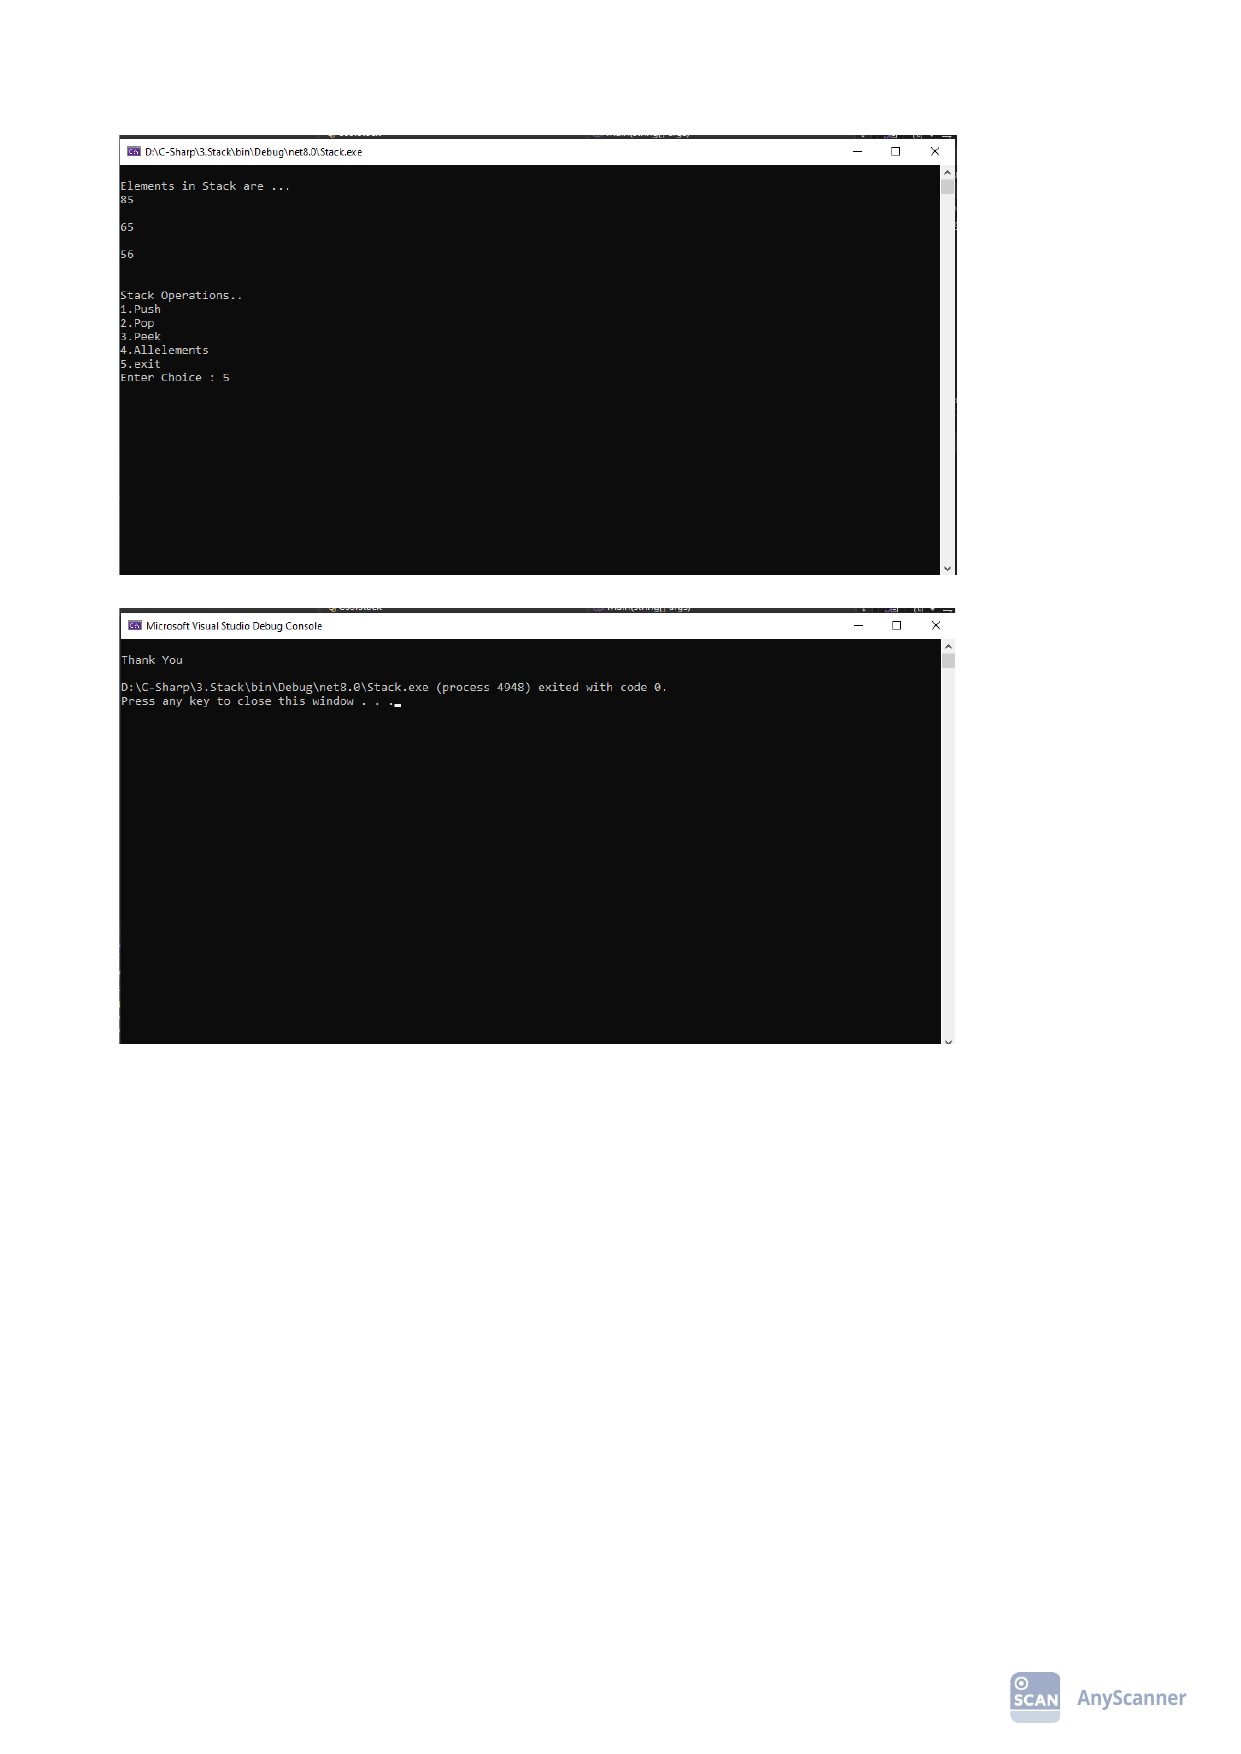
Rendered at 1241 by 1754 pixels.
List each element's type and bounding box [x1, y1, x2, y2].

picture [119, 608, 956, 1044]
picture [1010, 1672, 1061, 1723]
picture [119, 135, 957, 575]
